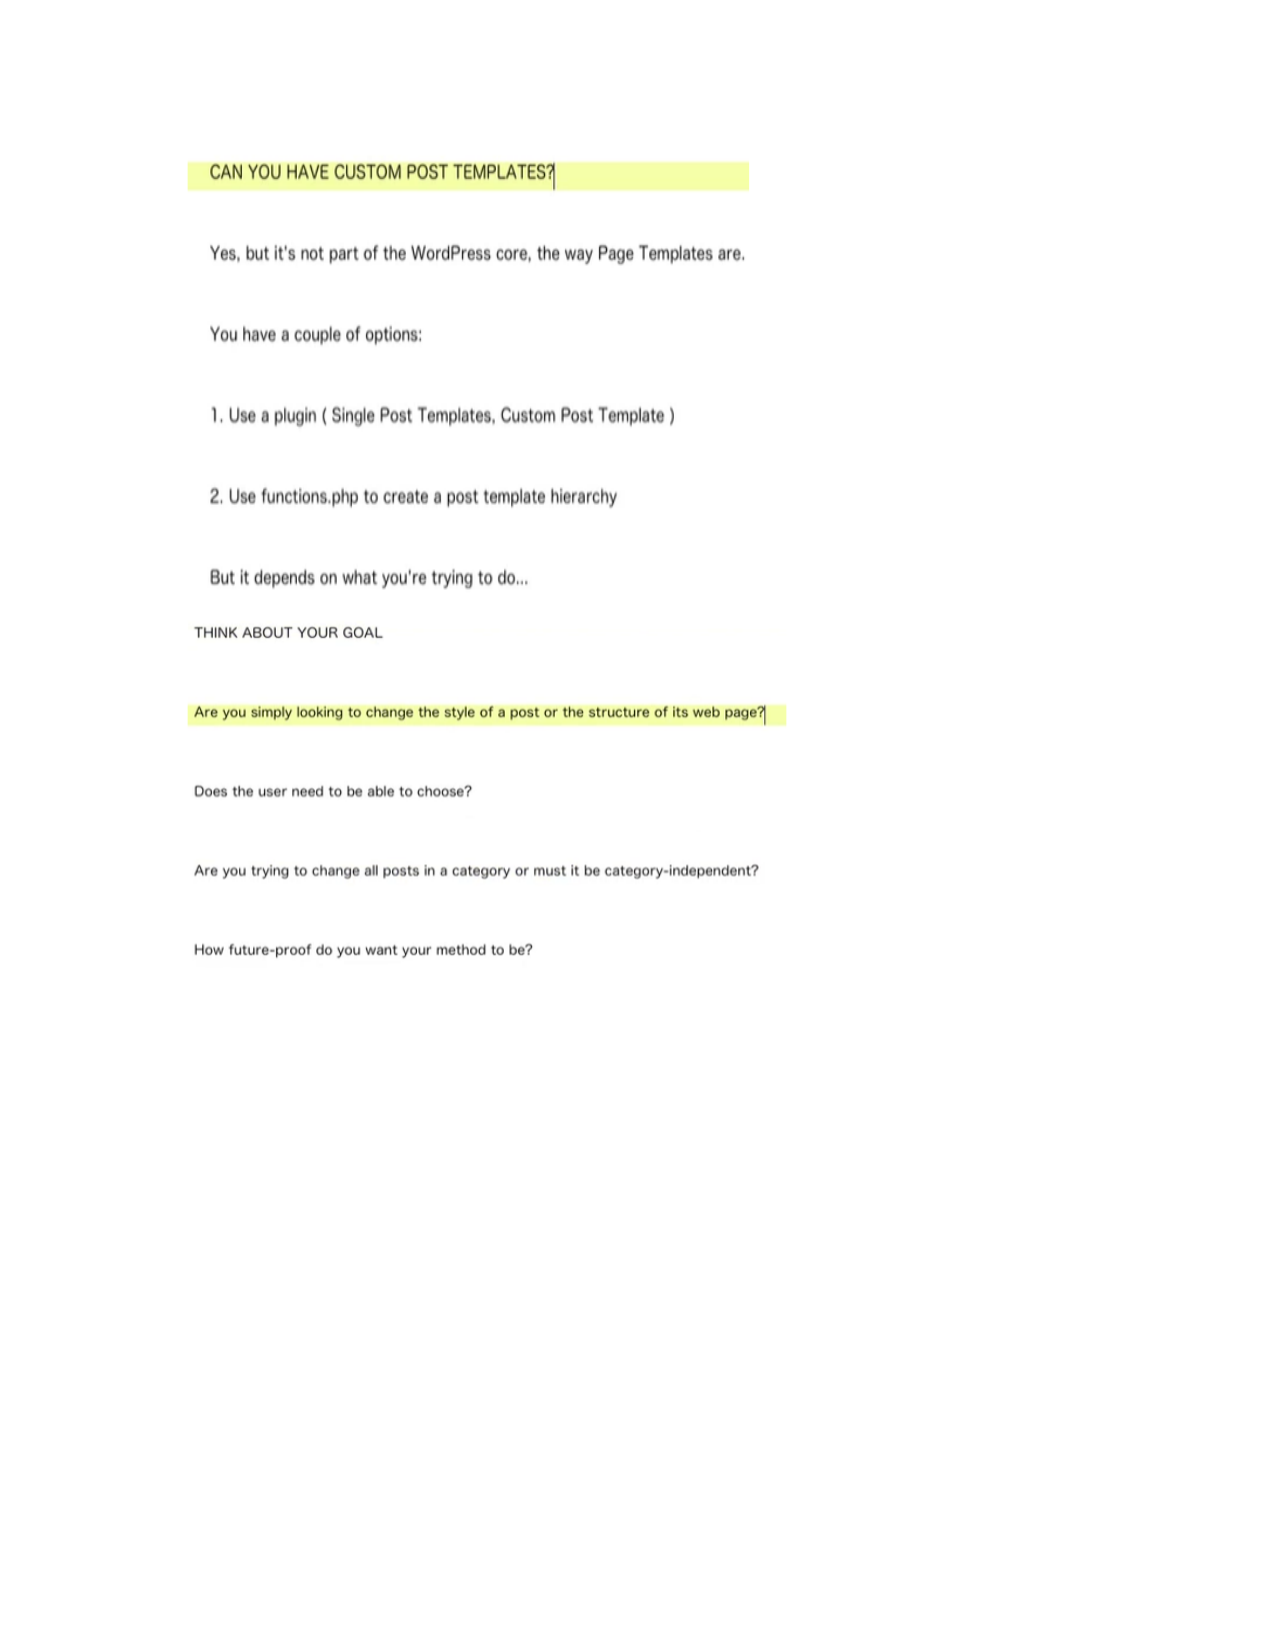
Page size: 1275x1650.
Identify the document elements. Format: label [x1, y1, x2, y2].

picture [187, 620, 787, 974]
picture [187, 150, 750, 600]
